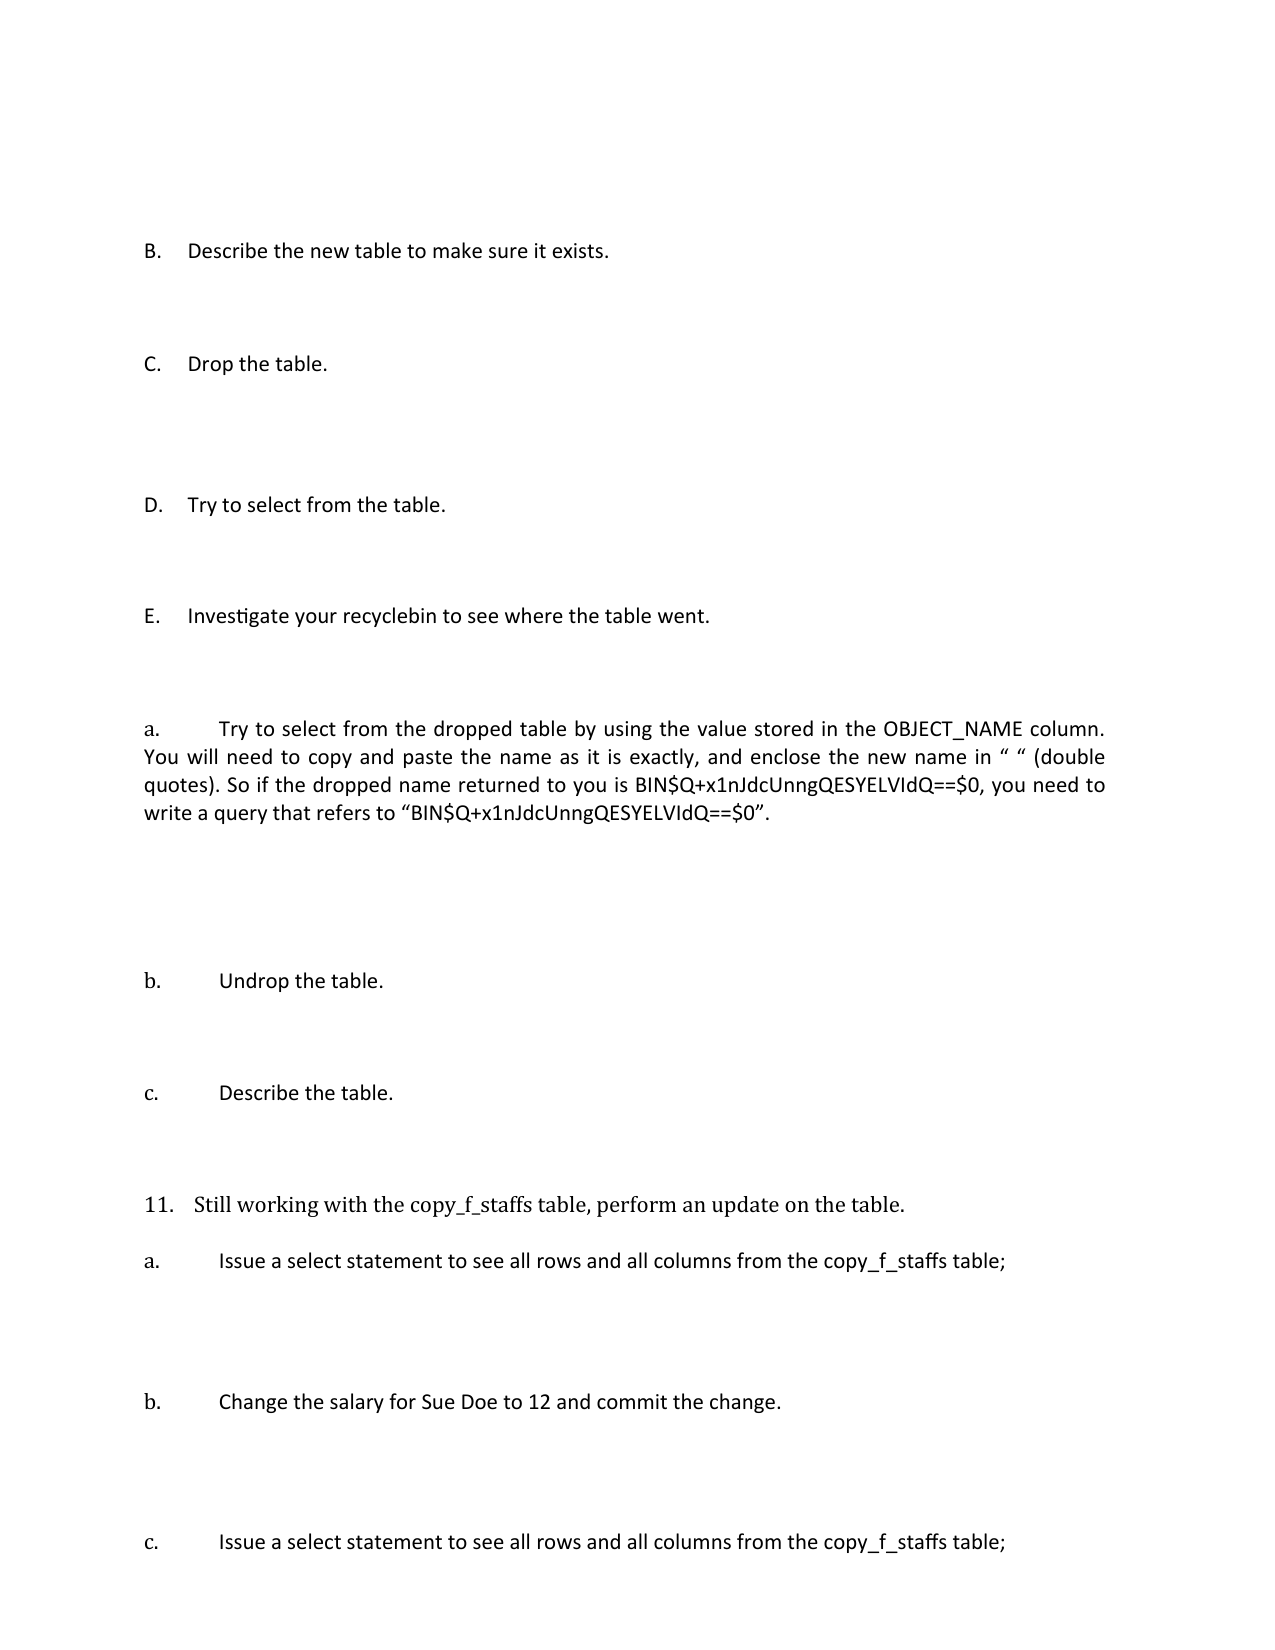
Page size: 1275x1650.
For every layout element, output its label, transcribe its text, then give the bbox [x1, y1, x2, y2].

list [144, 1246, 1275, 1274]
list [144, 1527, 1275, 1556]
list Try to select from the table. [144, 490, 1275, 518]
list Drop the table. [144, 349, 1275, 377]
list Investigate your recyclebin to see where the table went. [144, 602, 1275, 630]
list Describe the table. [144, 1078, 1275, 1106]
list Change the salary for Sue Doe to 12 and commit the change. [144, 1387, 1275, 1415]
list Still working with the copy_f_staffs table, perform an update on the table. [144, 1191, 1275, 1218]
list Try to select from the dropped table by using the value stored in the OBJECT_NAME column. You will need to copy and paste the name as it is exactly, and enclose the new name in “ “ (double quotes). So if the dropped name returned to you is BIN$Q+x1nJdcUnngQESYELVIdQ==$0, you need to write a query that refers to “BIN$Q+x1nJdcUnngQESYELVIdQ==$0”. [144, 714, 1107, 826]
list Describe the new table to make sure it exists. [144, 236, 1275, 264]
list Undrop the table. [144, 966, 1275, 994]
